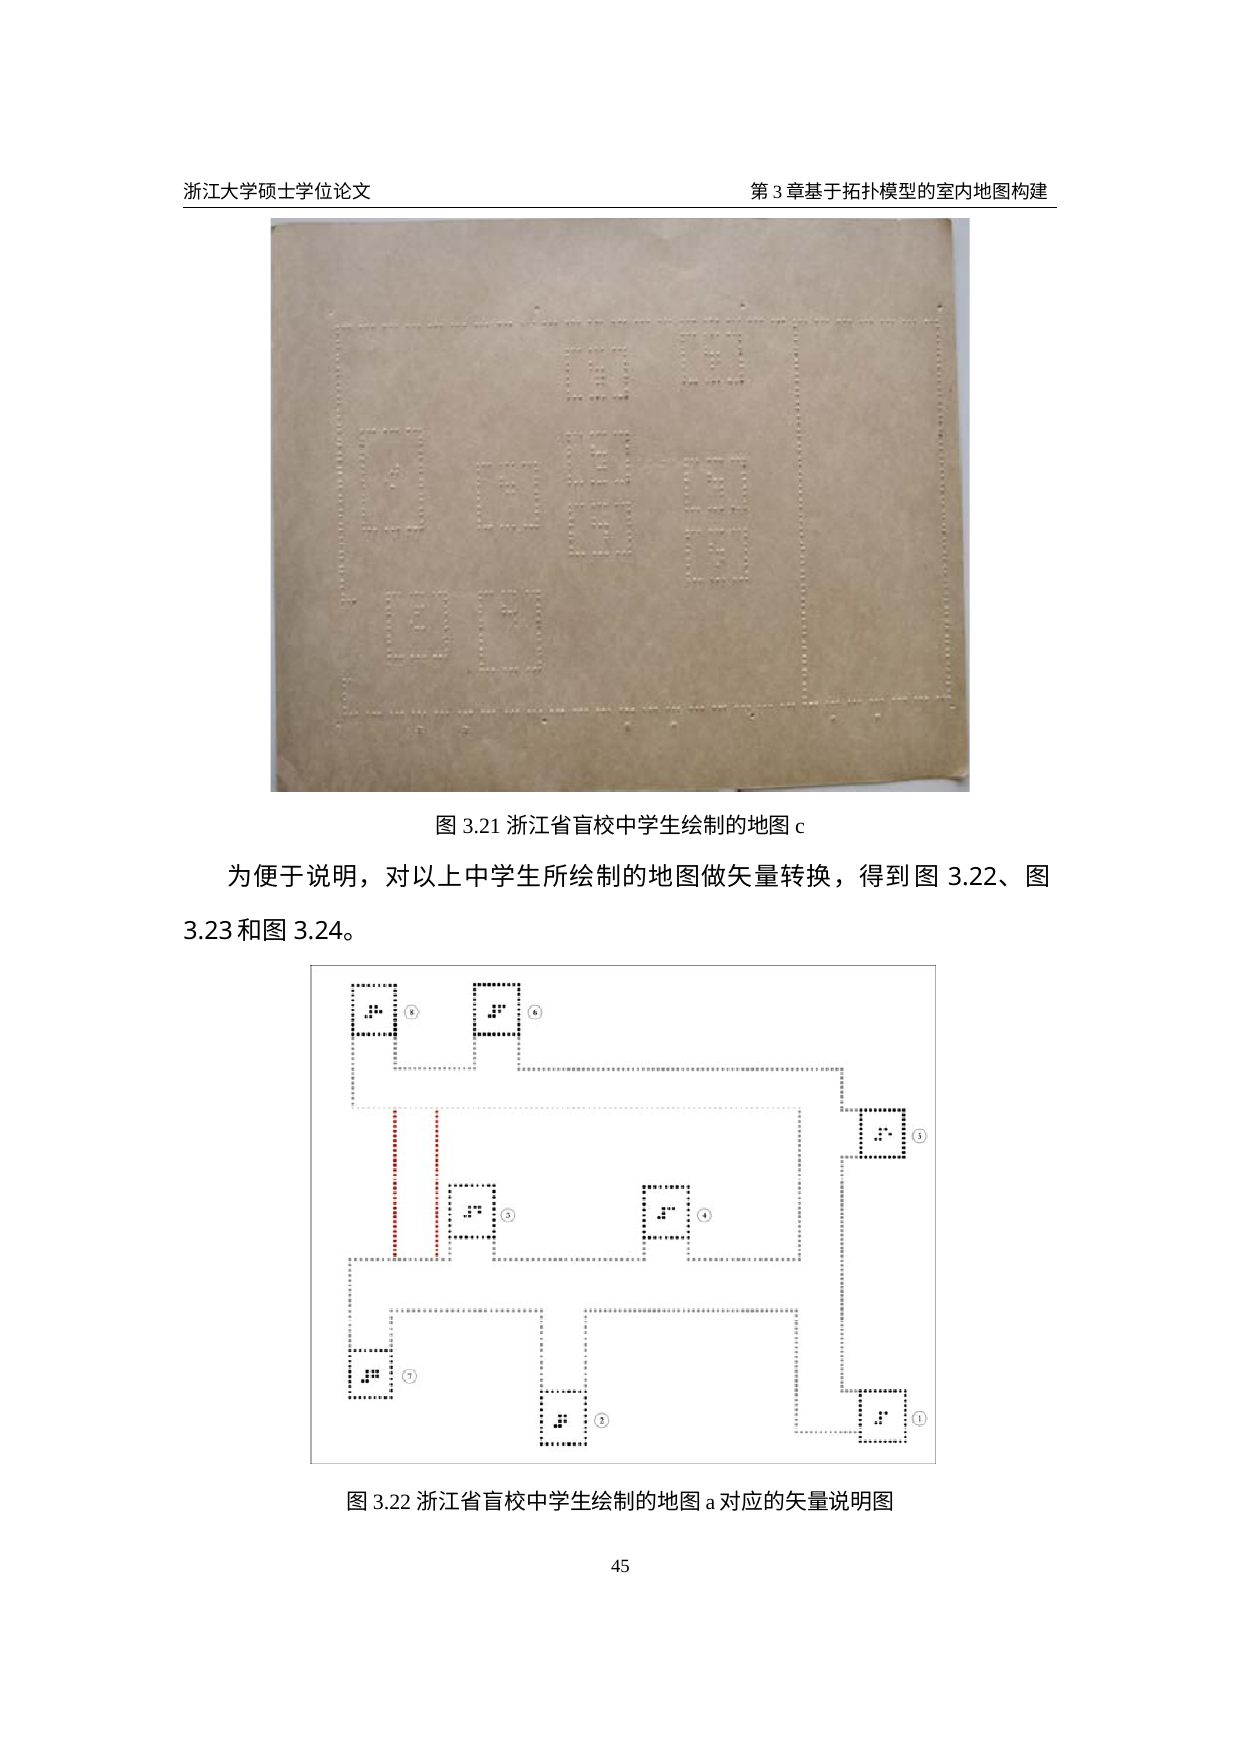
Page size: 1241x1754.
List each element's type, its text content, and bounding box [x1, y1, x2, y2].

picture [299, 965, 942, 1469]
picture [270, 218, 970, 792]
